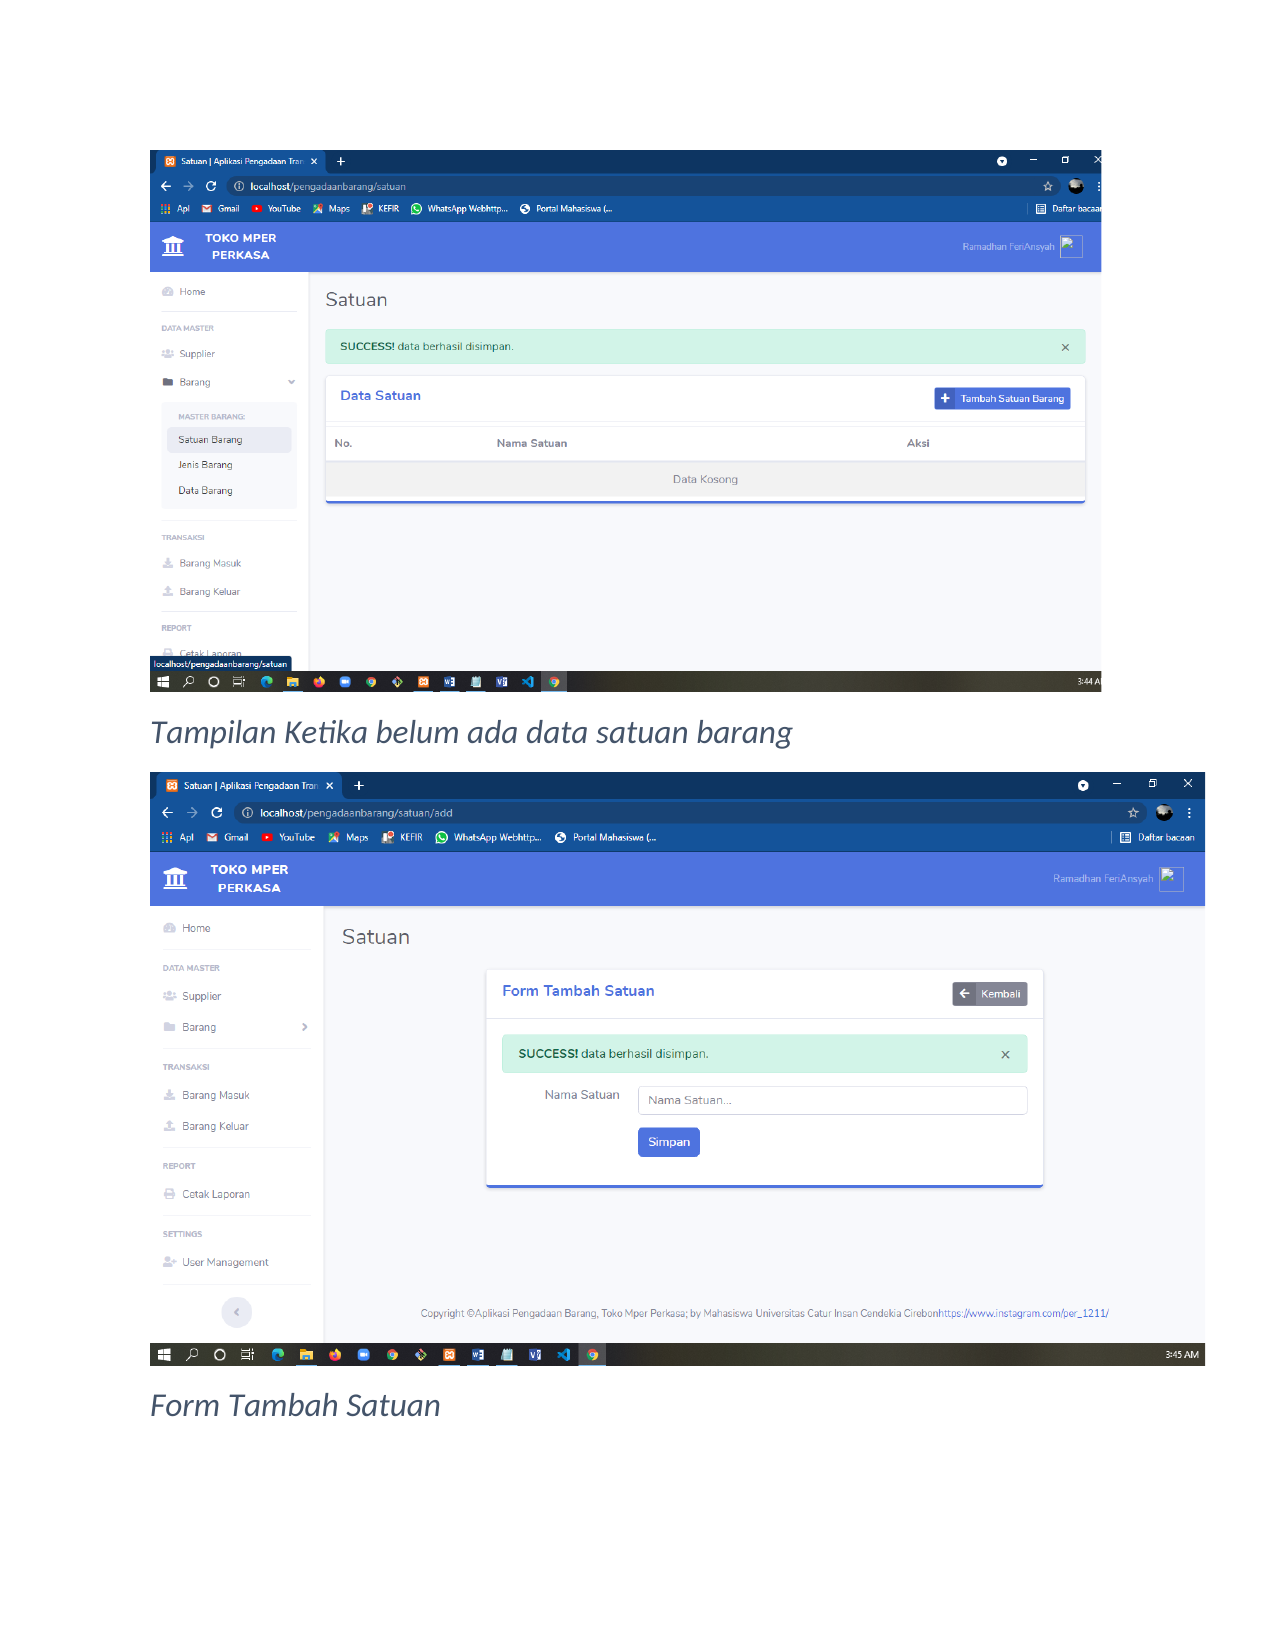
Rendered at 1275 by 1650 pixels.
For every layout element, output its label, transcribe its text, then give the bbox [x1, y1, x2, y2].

picture [150, 150, 1102, 692]
text Form Tambah Satuan [150, 1384, 1125, 1425]
text Tampilan Ketika belum ada data satuan barang [150, 711, 1125, 751]
picture [150, 772, 1206, 1366]
